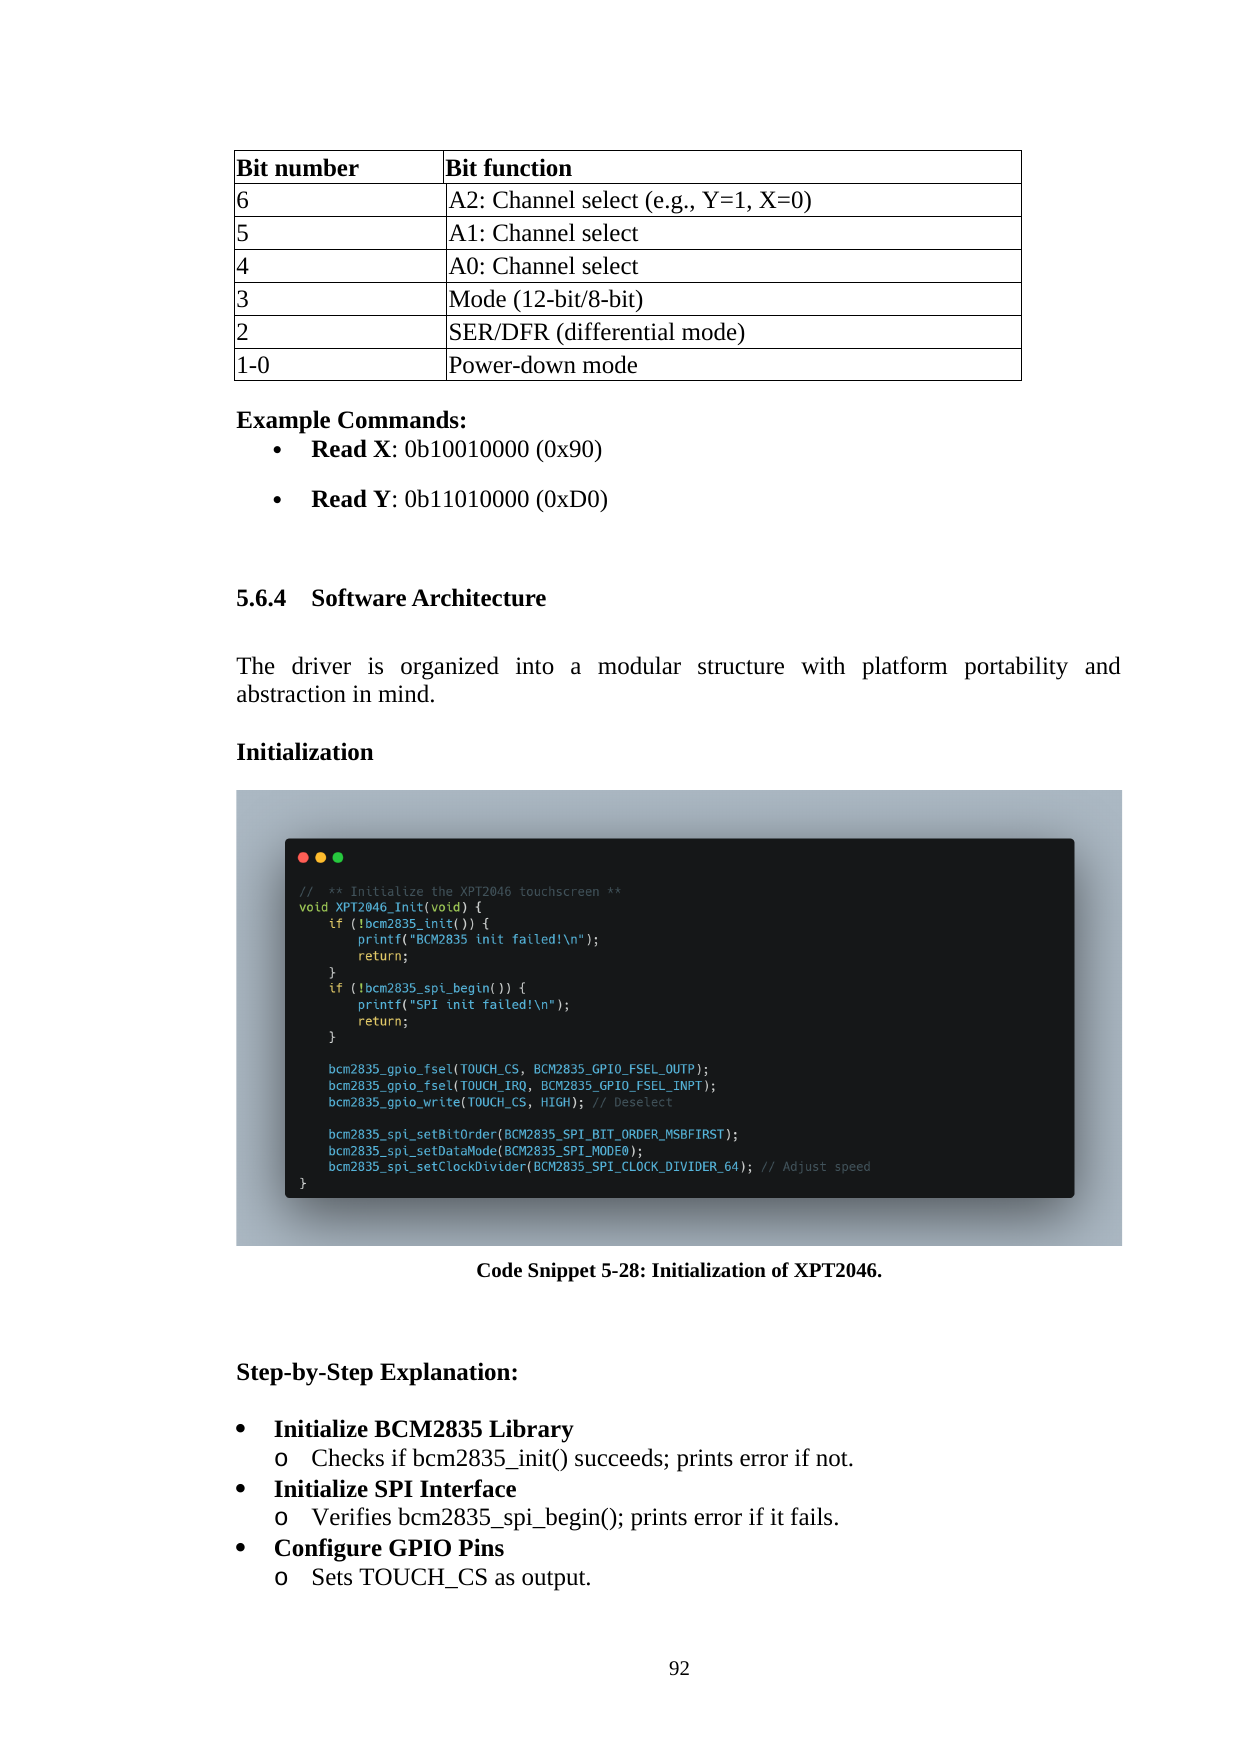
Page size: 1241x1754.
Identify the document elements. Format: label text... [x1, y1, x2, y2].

table_header Bit number [235, 151, 443, 183]
subtitle Software Architecture [236, 583, 1122, 611]
text Example Commands: [236, 406, 1122, 434]
list Read X: 0b10010000 (0x90) [274, 434, 1122, 463]
table_cell 6 [235, 184, 446, 216]
table_cell A1: Channel select [447, 217, 1021, 249]
list Initialize BCM2835 Library [236, 1414, 1122, 1443]
table_cell 2 [235, 316, 446, 347]
list Sets TOUCH_CS as output. [274, 1562, 1122, 1593]
list Configure GPIO Pins [236, 1533, 1122, 1562]
table_cell 4 [235, 250, 446, 282]
text The driver is organized into a modular structure with platform portability and abstraction in mind. [236, 651, 1122, 708]
table_header Bit function [444, 151, 1021, 183]
table_cell A2: Channel select (e.g., Y=1, X=0) [447, 184, 1021, 216]
list Checks if bcm2835_init() succeeds; prints error if not. [274, 1443, 1122, 1474]
table_cell SER/DFR (differential mode) [447, 316, 1021, 347]
text Step-by-Step Explanation: [236, 1357, 1122, 1385]
picture [236, 790, 1123, 1246]
table_cell A0: Channel select [447, 250, 1021, 282]
table_cell 1-0 [235, 349, 446, 380]
list Initialize SPI Interface [236, 1474, 1122, 1502]
table_cell Mode (12-bit/8-bit) [447, 283, 1021, 314]
table_cell 3 [235, 283, 446, 314]
list Read Y: 0b11010000 (0xD0) [274, 484, 1122, 513]
text Initialization [236, 737, 1122, 766]
table_cell 5 [235, 217, 446, 249]
list Verifies bcm2835_spi_begin(); prints error if it fails. [274, 1502, 1122, 1533]
table_cell Power-down mode [447, 349, 1021, 380]
